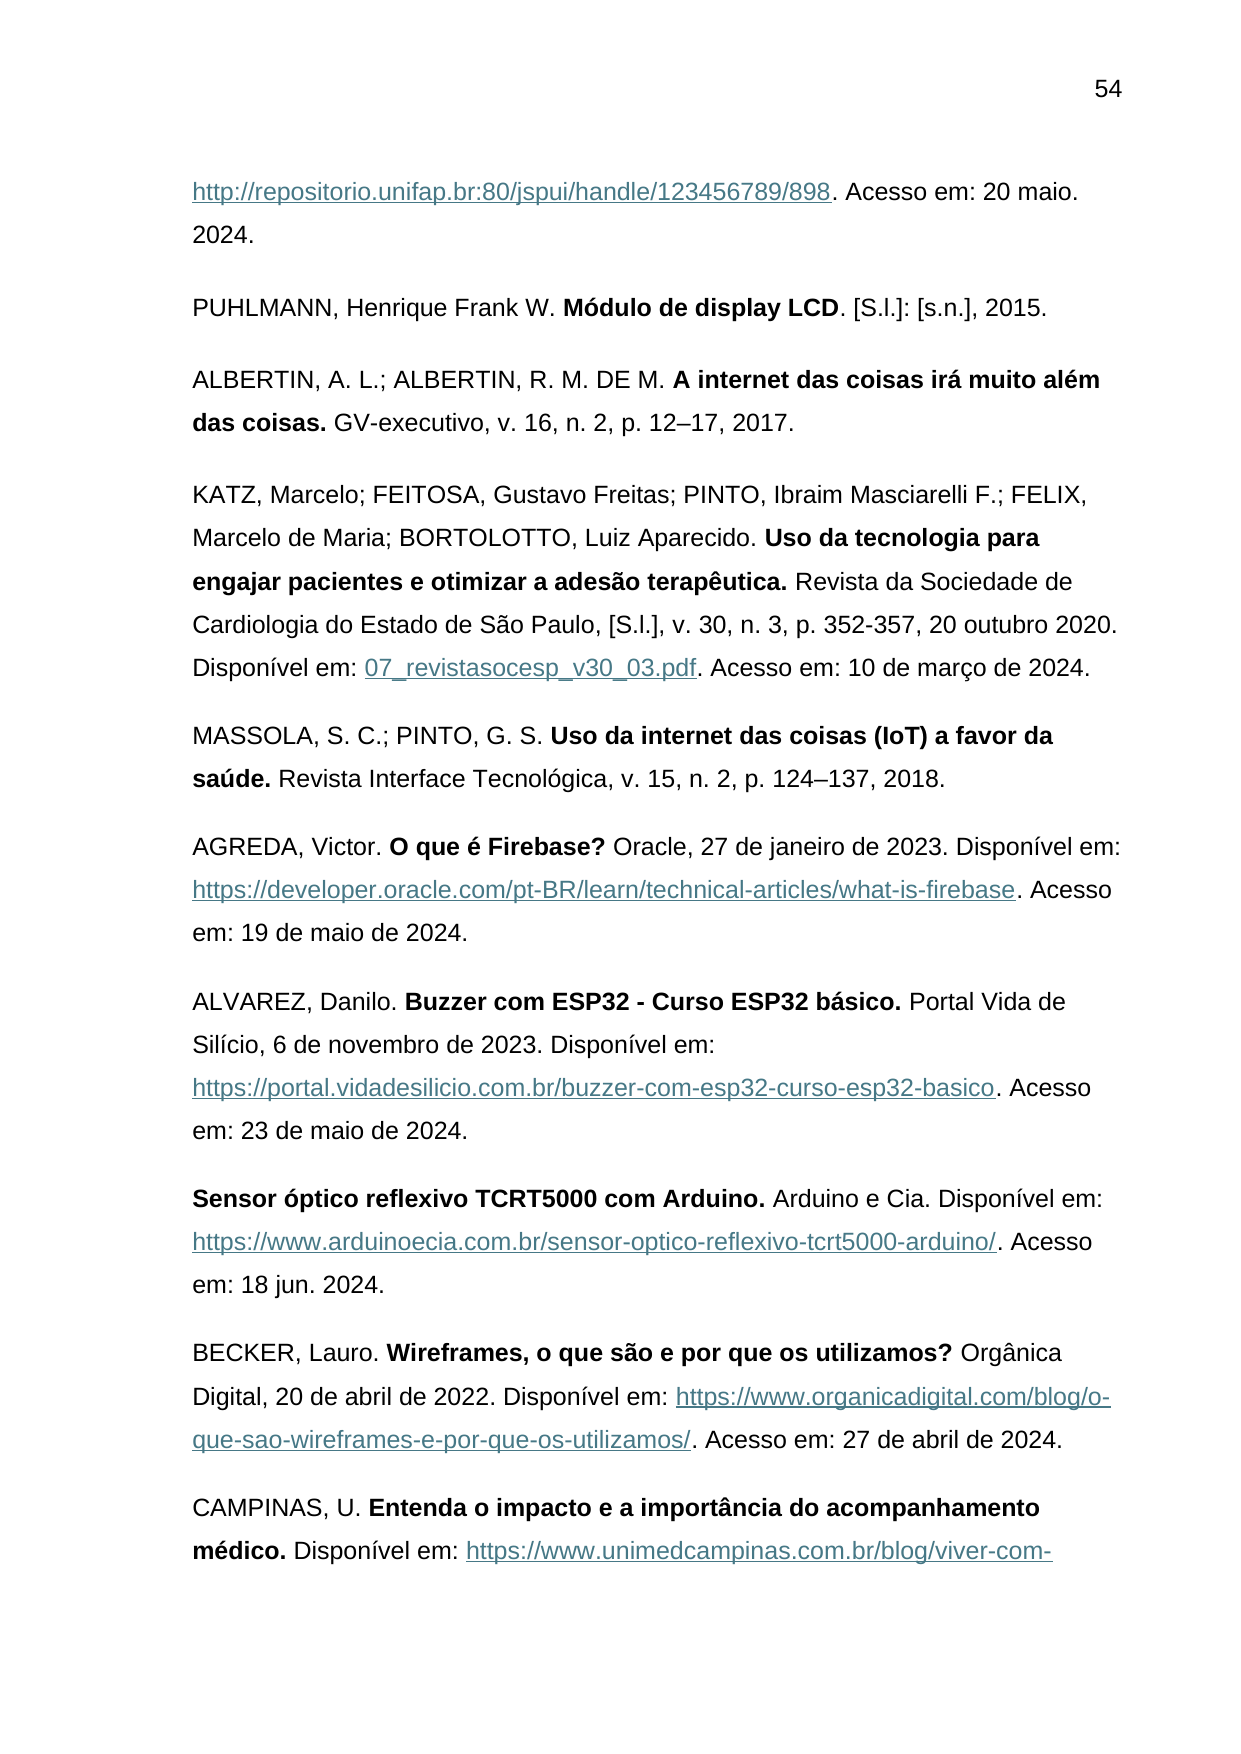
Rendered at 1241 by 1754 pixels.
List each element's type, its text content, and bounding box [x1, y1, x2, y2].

text BECKER, Lauro. Wireframes, o que são e por que os utilizamos? Orgânica Digital, 20 de abril de 2022. Disponível em: https://www.organicadigital.com/blog/o-que-sao-wireframes-e-por-que-os-utilizamos/. Acesso em: 27 de abril de 2024. [192, 1338, 1122, 1453]
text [192, 1493, 1122, 1565]
text ALBERTIN, A. L.; ALBERTIN, R. M. DE M. A internet das coisas irá muito além das coisas. GV-executivo, v. 16, n. 2, p. 12–17, 2017. [192, 365, 1122, 437]
text PUHLMANN, Henrique Frank W. Módulo de display LCD. [S.l.]: [s.n.], 2015. [192, 293, 1122, 321]
text AGREDA, Victor. O que é Firebase? Oracle, 27 de janeiro de 2023. Disponível em: https://developer.oracle.com/pt-BR/learn/technical-articles/what-is-firebase. Acesso em: 19 de maio de 2024. [192, 832, 1122, 947]
text KATZ, Marcelo; FEITOSA, Gustavo Freitas; PINTO, Ibraim Masciarelli F.; FELIX, Marcelo de Maria; BORTOLOTTO, Luiz Aparecido. Uso da tecnologia para engajar pacientes e otimizar a adesão terapêutica. Revista da Sociedade de Cardiologia do Estado de São Paulo, [S.l.], v. 30, n. 3, p. 352-357, 20 outubro 2020. Disponível em: 07_revistasocesp_v30_03.pdf. Acesso em: 10 de março de 2024. [192, 480, 1122, 682]
text MASSOLA, S. C.; PINTO, G. S. Uso da internet das coisas (IoT) a favor da saúde. Revista Interface Tecnológica, v. 15, n. 2, p. 124–137, 2018. [192, 721, 1122, 793]
text ALVAREZ, Danilo. Buzzer com ESP32 - Curso ESP32 básico. Portal Vida de Silício, 6 de novembro de 2023. Disponível em: https://portal.vidadesilicio.com.br/buzzer-com-esp32-curso-esp32-basico. Acesso em: 23 de maio de 2024. [192, 987, 1122, 1145]
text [192, 177, 1122, 249]
text Sensor óptico reflexivo TCRT5000 com Arduino. Arduino e Cia. Disponível em: https://www.arduinoecia.com.br/sensor-optico-reflexivo-tcrt5000-arduino/. Acesso em: 18 jun. 2024. [192, 1184, 1122, 1299]
